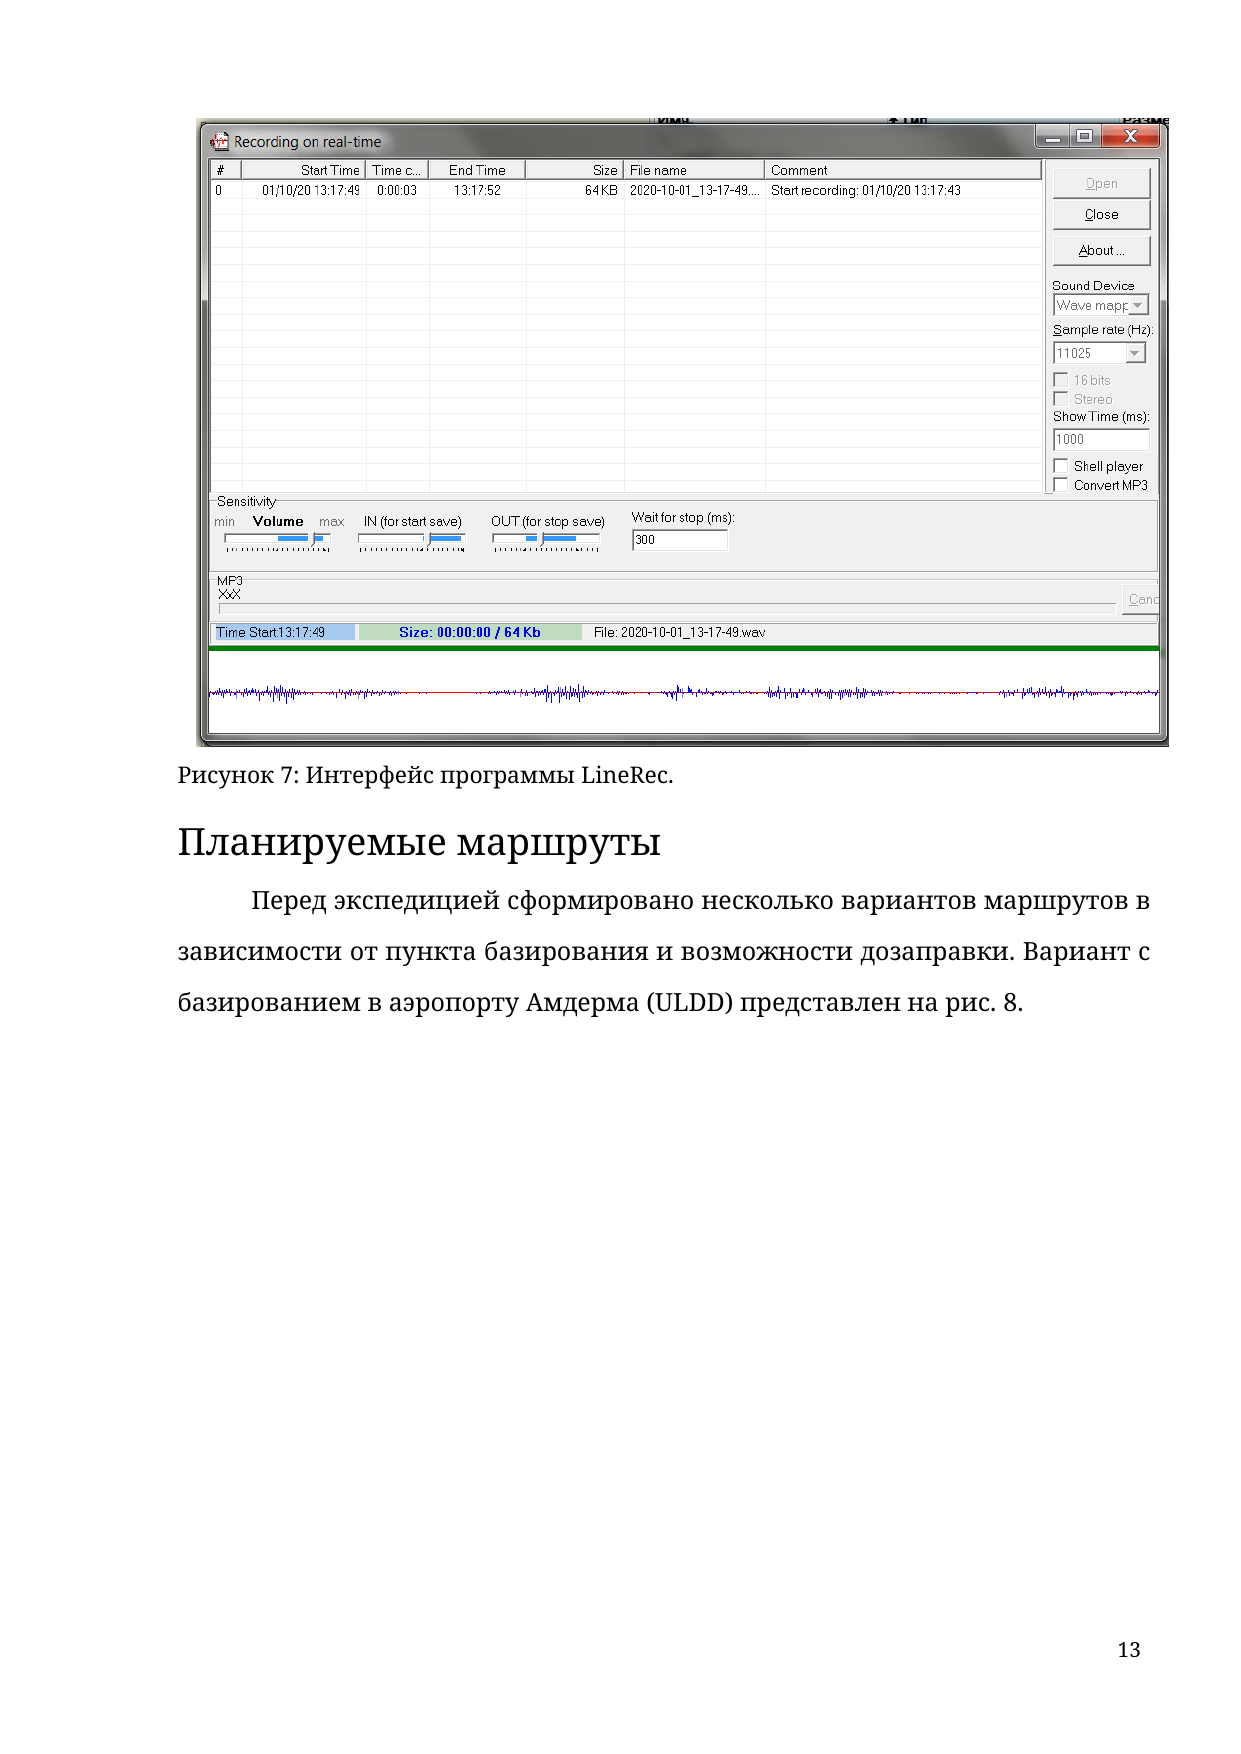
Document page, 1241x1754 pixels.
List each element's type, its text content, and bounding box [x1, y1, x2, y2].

text Рисунок 7: Интерфейс программы LineRec. [177, 759, 1152, 790]
picture [196, 118, 1169, 747]
subtitle Планируемые маршруты [177, 815, 1152, 866]
text Перед экспедицией сформировано несколько вариантов маршрутов в зависимости от пункта базирования и возможности дозаправки. Вариант с базированием в аэропорту Амдерма (ULDD) представлен на рис. 8. [177, 883, 1152, 1019]
